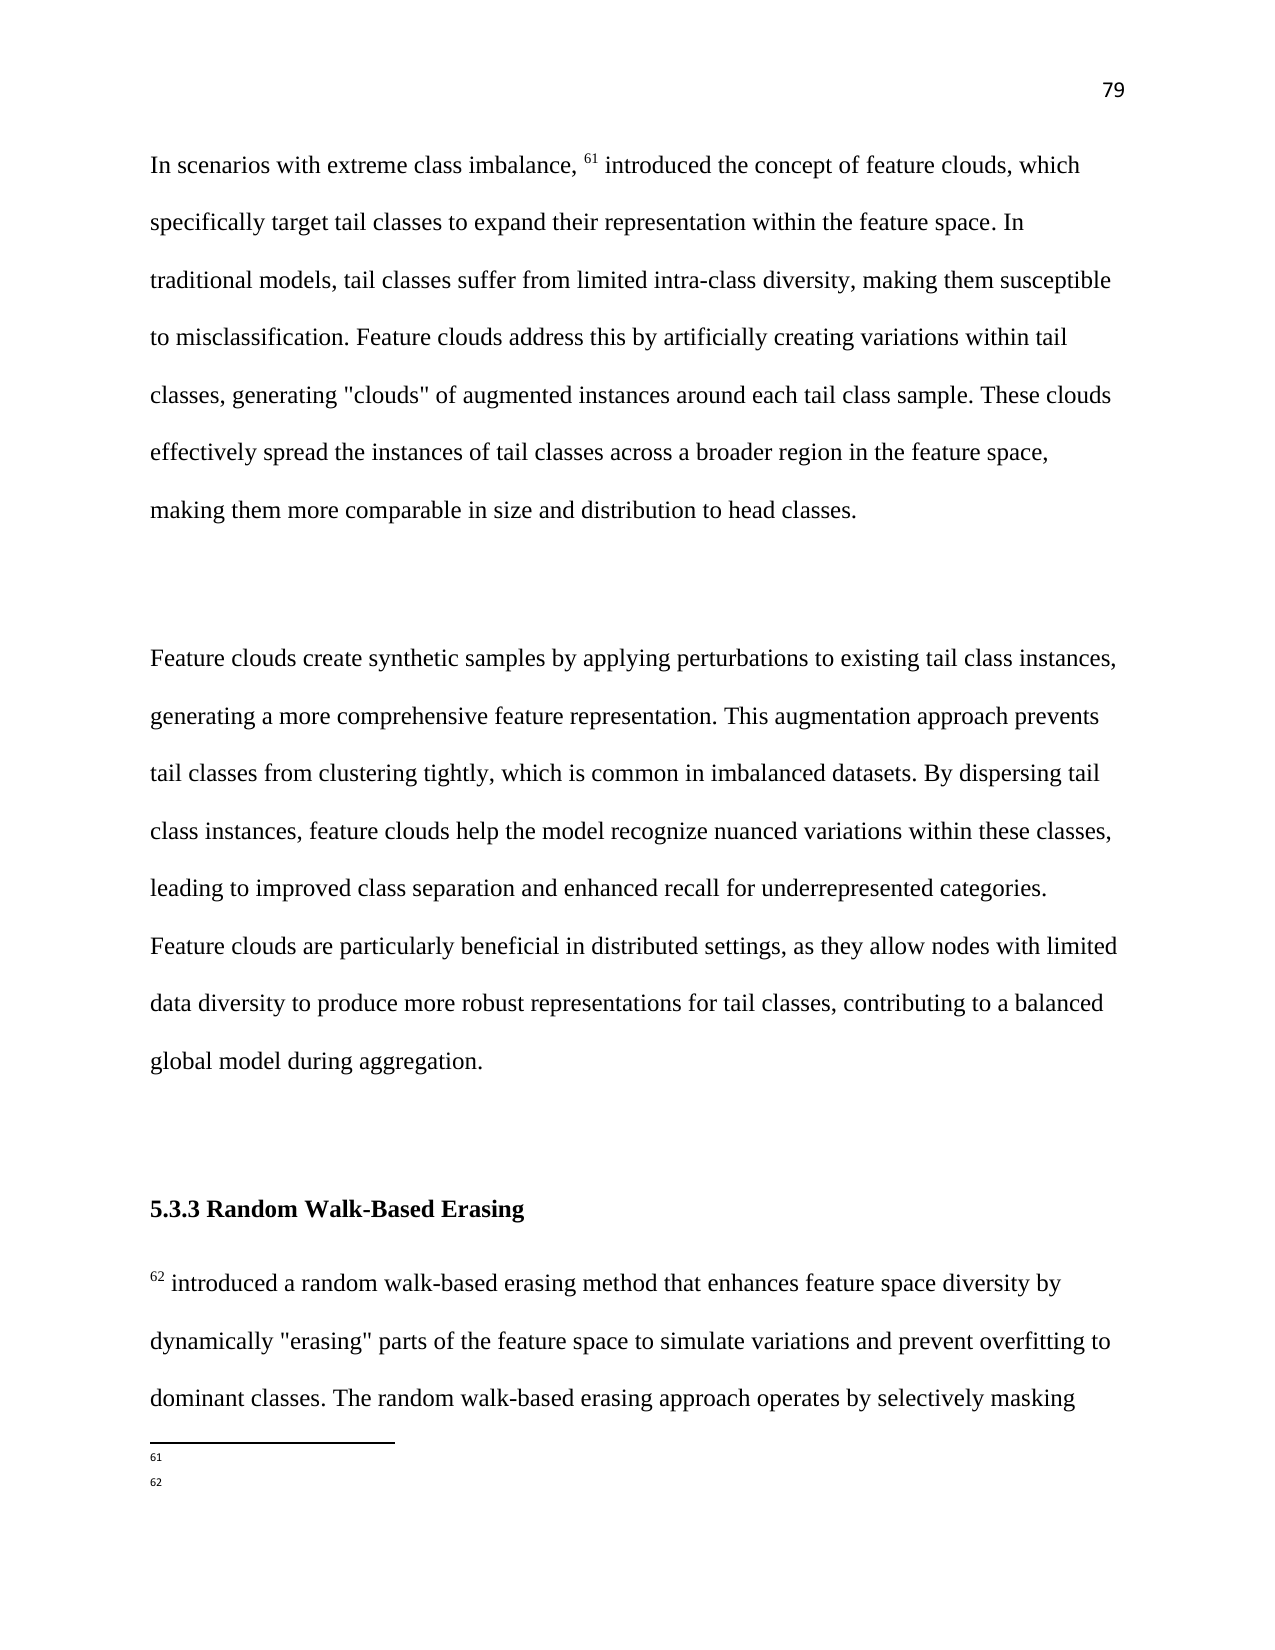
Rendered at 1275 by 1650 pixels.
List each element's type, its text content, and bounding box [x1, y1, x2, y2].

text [150, 1268, 1125, 1412]
text In scenarios with extreme class imbalance, introduced the concept of feature clouds, which specifically target tail classes to expand their representation within the feature space​. In traditional models, tail classes suffer from limited intra-class diversity, making them susceptible to misclassification. Feature clouds address this by artificially creating variations within tail classes, generating "clouds" of augmented instances around each tail class sample. These clouds effectively spread the instances of tail classes across a broader region in the feature space, making them more comparable in size and distribution to head classes. [150, 150, 1125, 524]
text Feature clouds create synthetic samples by applying perturbations to existing tail class instances, generating a more comprehensive feature representation. This augmentation approach prevents tail classes from clustering tightly, which is common in imbalanced datasets. By dispersing tail class instances, feature clouds help the model recognize nuanced variations within these classes, leading to improved class separation and enhanced recall for underrepresented categories. Feature clouds are particularly beneficial in distributed settings, as they allow nodes with limited data diversity to produce more robust representations for tail classes, contributing to a balanced global model during aggregation. [150, 643, 1125, 1074]
text 5.3.3 Random Walk-Based Erasing [150, 1194, 1125, 1223]
